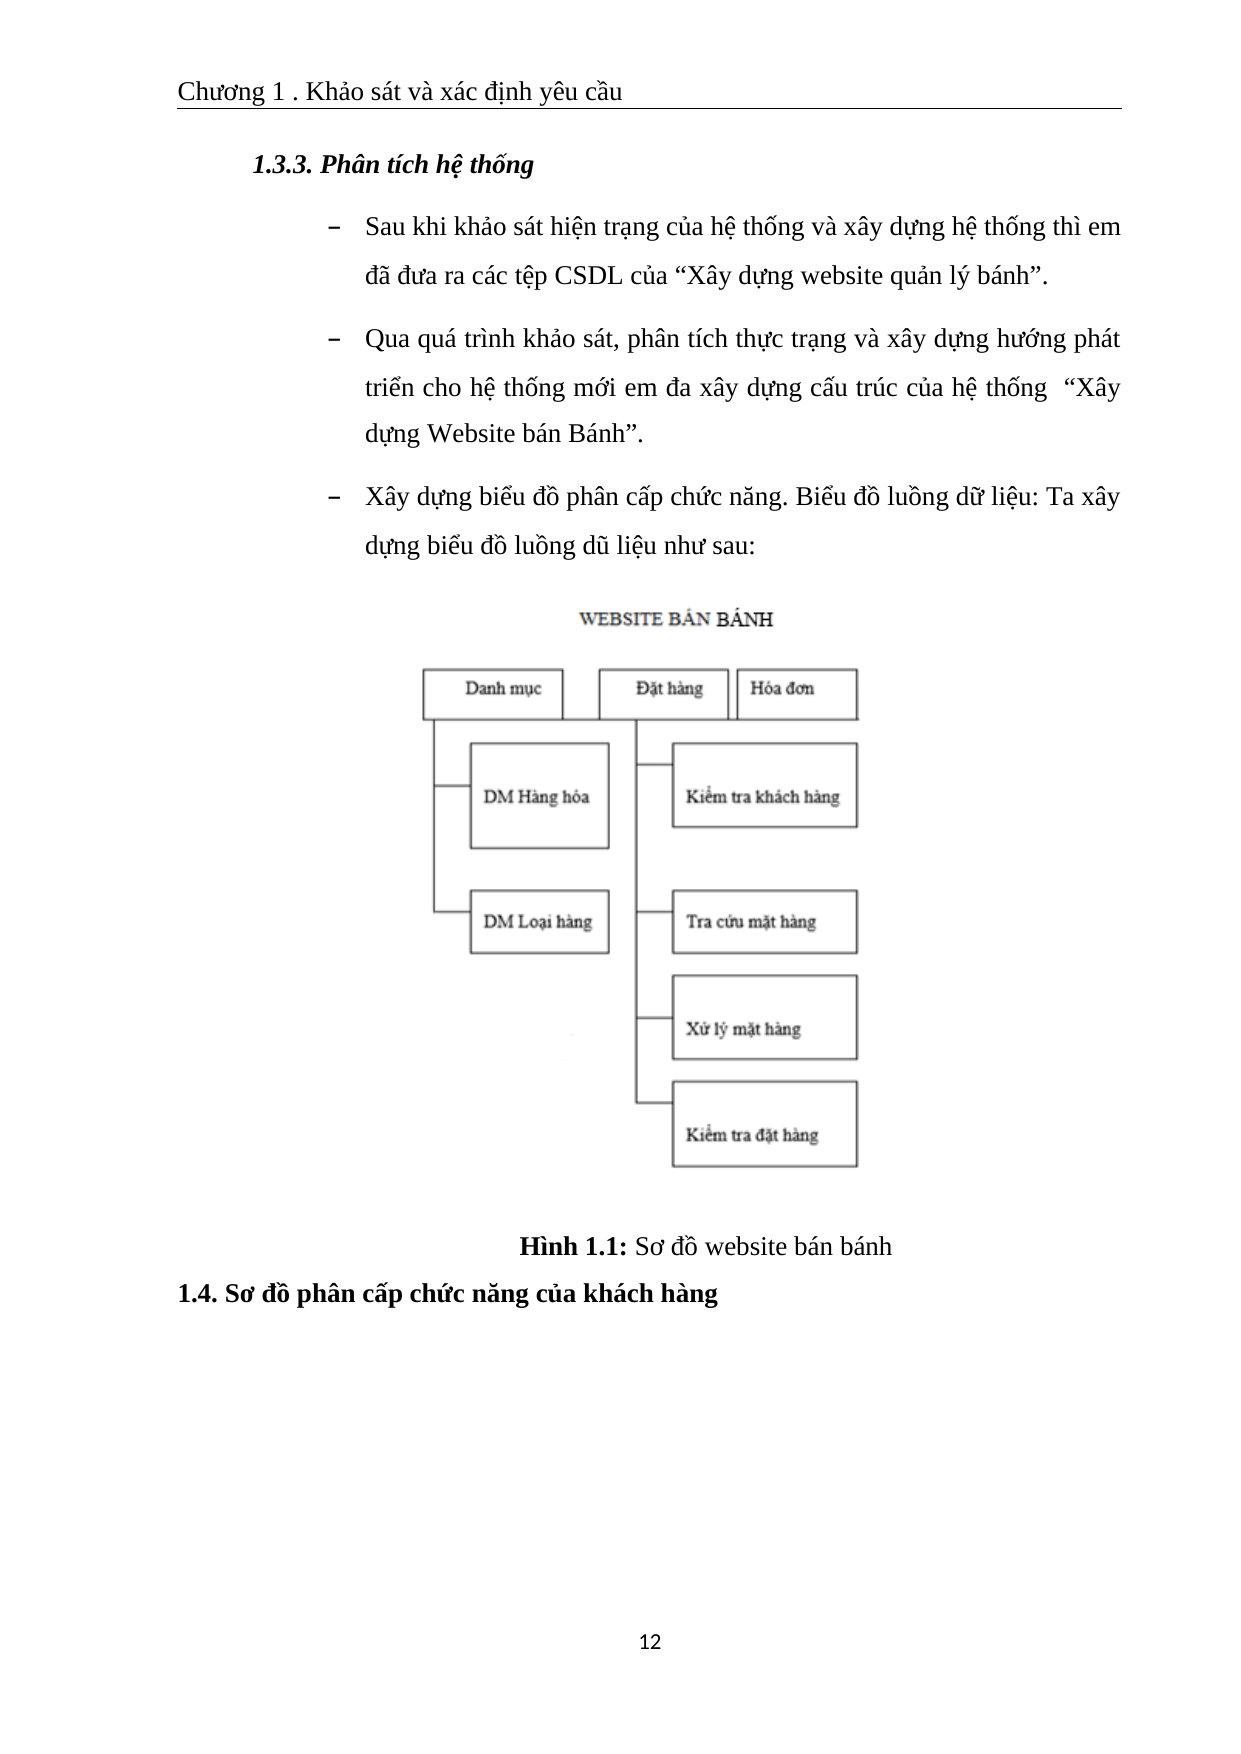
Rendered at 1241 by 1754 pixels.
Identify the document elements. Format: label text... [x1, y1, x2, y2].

text Phân tích hệ thống [252, 148, 1122, 179]
picture [364, 588, 1034, 1202]
list Sau khi khảo sát hiện trạng của hệ thống và xây dựng hệ thống thì em đã đưa ra các tệp CSDL của “Xây dựng website quản lý bánh”. [327, 207, 1122, 290]
text Sơ đồ phân cấp chức năng của khách hàng [177, 1277, 1122, 1309]
list Qua quá trình khảo sát, phân tích thực trạng và xây dựng hướng phát triển cho hệ thống mới em đa xây dựng cấu trúc của hệ thống “Xây dựng Website bán Bánh”. [327, 318, 1122, 449]
text Sơ đồ website bán bánh [290, 1230, 1122, 1261]
list Xây dựng biểu đồ phân cấp chức năng. Biểu đồ luồng dữ liệu: Ta xây dựng biểu đồ luồng dũ liệu như sau: [327, 477, 1122, 560]
